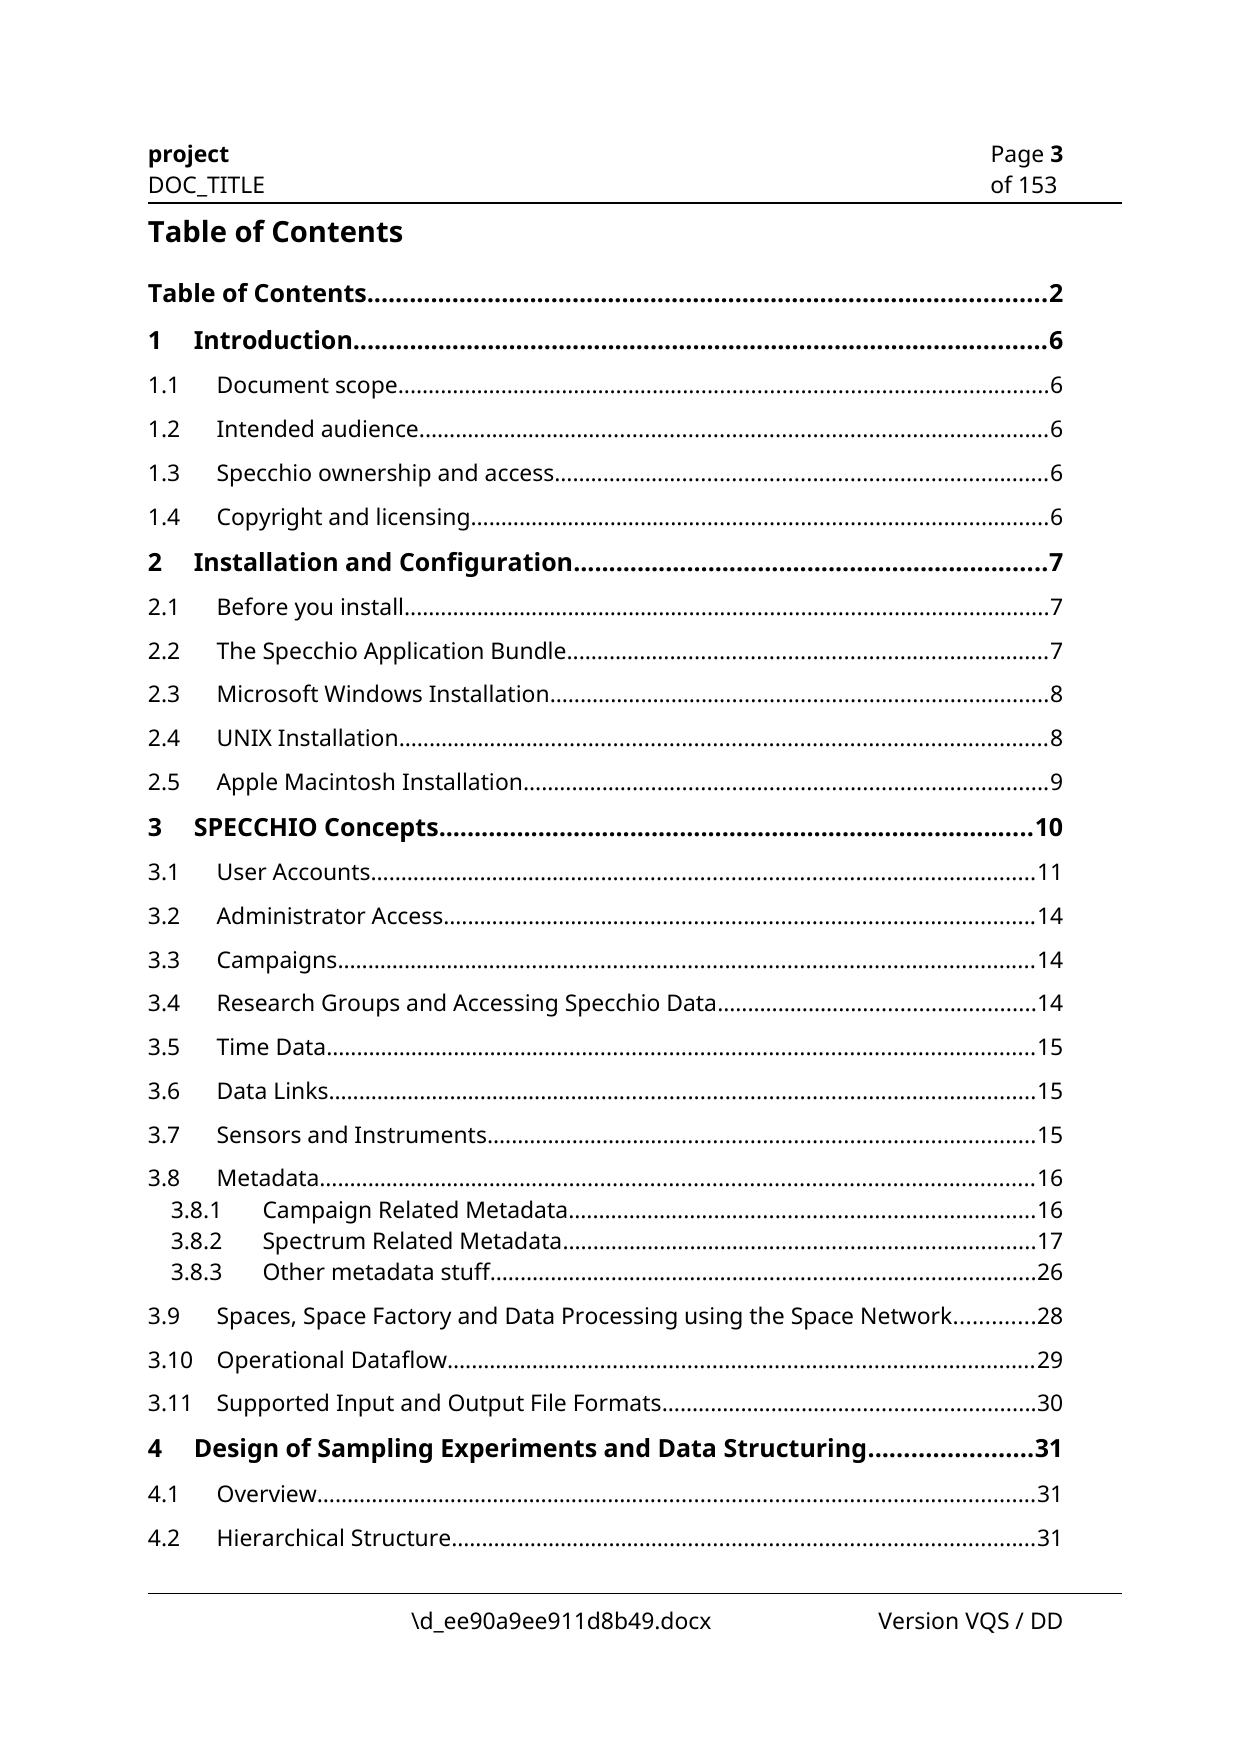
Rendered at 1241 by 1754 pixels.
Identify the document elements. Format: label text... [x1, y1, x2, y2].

text 3.5 Time Data 15 [148, 1031, 1122, 1062]
text 3.7 Sensors and Instruments 15 [148, 1119, 1122, 1150]
text 3.8 Metadata 16 [148, 1162, 1122, 1194]
text 3.9 Spaces, Space Factory and Data Processing using the Space Network 28 [148, 1300, 1122, 1331]
text 3.2 Administrator Access 14 [148, 900, 1122, 931]
text 3.11 Supported Input and Output File Formats 30 [148, 1387, 1122, 1419]
text 1.1 Document scope 6 [148, 369, 1122, 401]
text 3.4 Research Groups and Accessing Specchio Data 14 [148, 987, 1122, 1019]
text 4.1 Overview 31 [148, 1478, 1122, 1509]
text 4.2 Hierarchical Structure 31 [148, 1521, 1122, 1553]
text 2.2 The Specchio Application Bundle 7 [148, 634, 1122, 666]
text 2.3 Microsoft Windows Installation 8 [148, 678, 1122, 709]
text 2.4 UNIX Installation 8 [148, 722, 1122, 753]
text 3.6 Data Links 15 [148, 1075, 1122, 1106]
text 3.8.1 Campaign Related Metadata 16 [171, 1194, 1122, 1225]
text 1.3 Specchio ownership and access 6 [148, 457, 1122, 488]
text 1 Introduction 6 [148, 323, 1122, 357]
text 2.5 Apple Macintosh Installation 9 [148, 766, 1122, 797]
text 1.4 Copyright and licensing 6 [148, 501, 1122, 532]
text 4 Design of Sampling Experiments and Data Structuring 31 [148, 1431, 1122, 1465]
text 3.10 Operational Dataflow 29 [148, 1344, 1122, 1375]
text 2.1 Before you install 7 [148, 591, 1122, 622]
text 3.3 Campaigns 14 [148, 944, 1122, 975]
text 1.2 Intended audience 6 [148, 413, 1122, 444]
text 3.1 User Accounts 11 [148, 856, 1122, 887]
text 3 SPECCHIO Concepts 10 [148, 809, 1122, 844]
subtitle Table of Contents [148, 211, 1122, 251]
text 3.8.3 Other metadata stuff 26 [171, 1256, 1122, 1287]
text Table of Contents 2 [148, 276, 1122, 310]
text 3.8.2 Spectrum Related Metadata 17 [171, 1225, 1122, 1256]
text 2 Installation and Configuration 7 [148, 544, 1122, 578]
